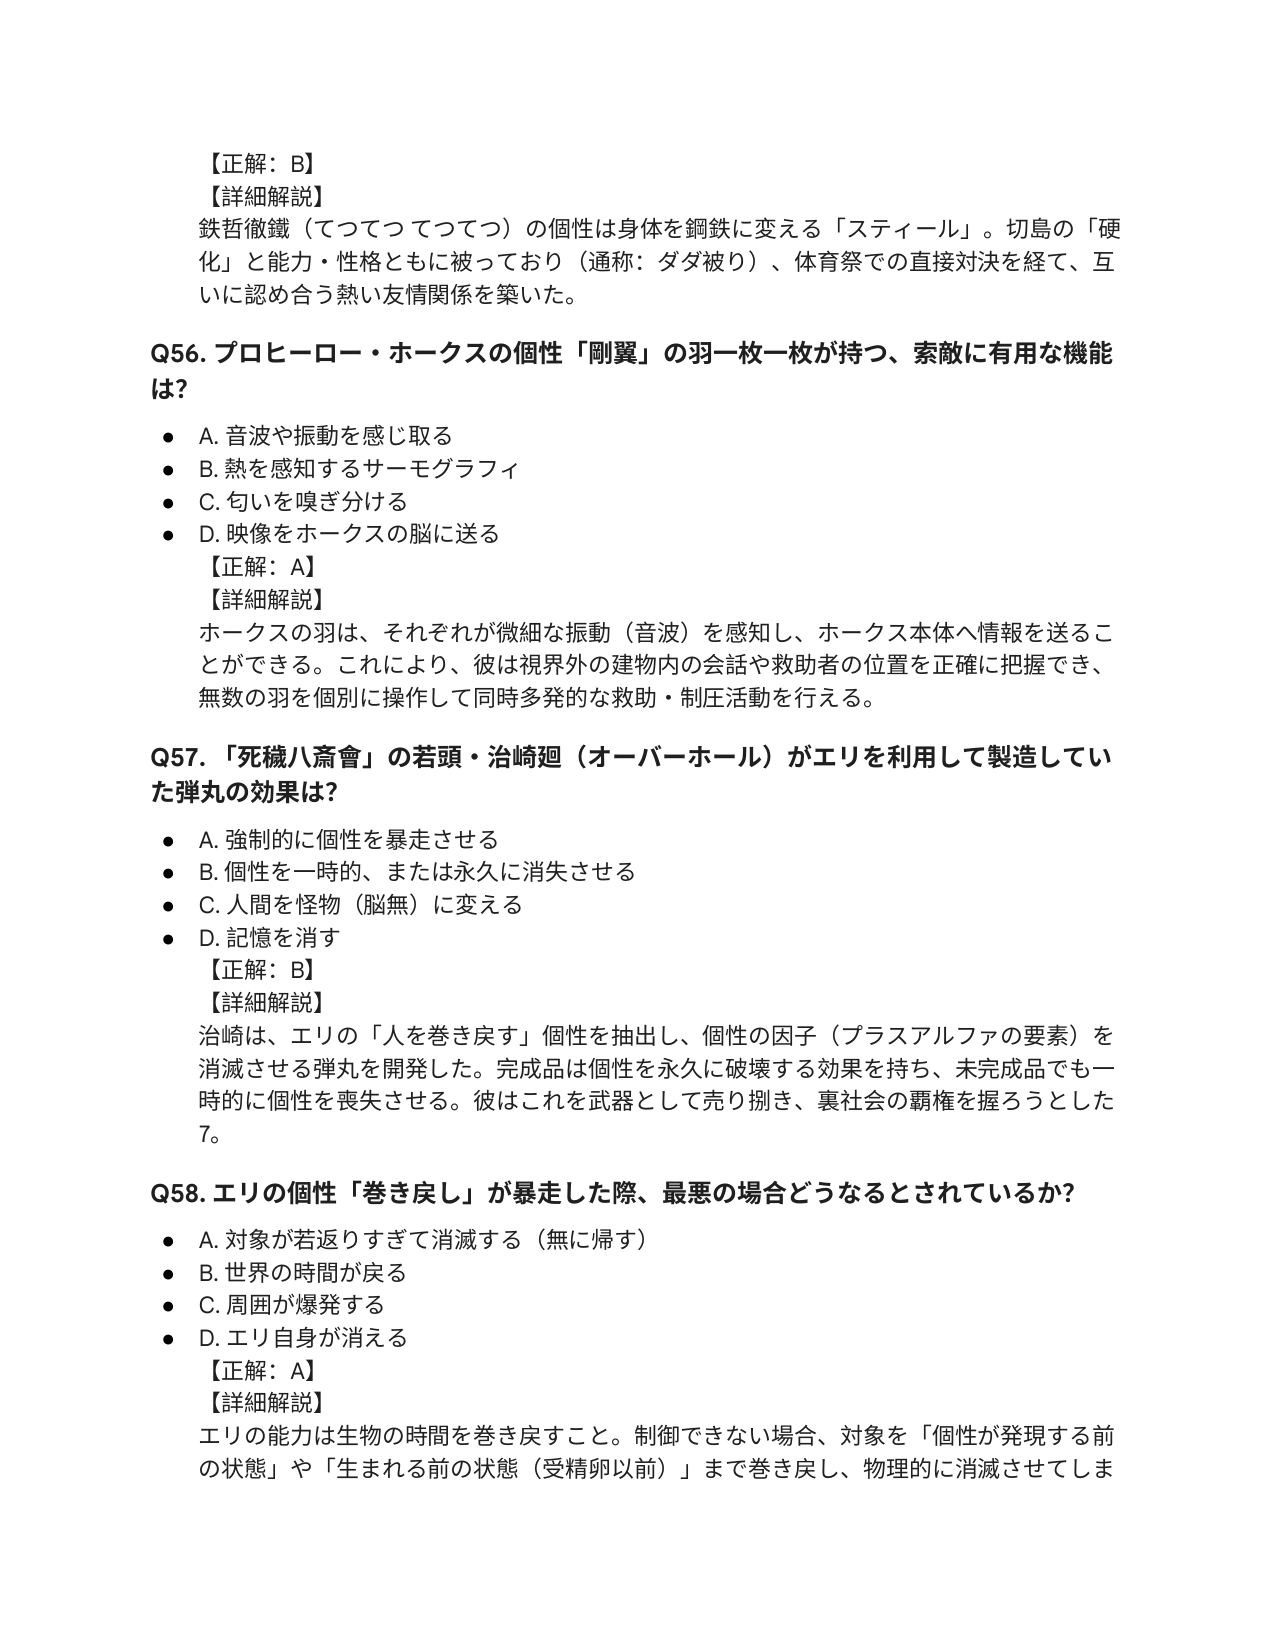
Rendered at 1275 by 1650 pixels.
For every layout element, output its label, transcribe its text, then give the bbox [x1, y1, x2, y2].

list B. 熱を感知するサーモグラフィ [161, 455, 1125, 484]
list D. 記憶を消す 【正解：B】 【詳細解説】 治崎は、エリの「人を巻き戻す」個性を抽出し、個性の因子（プラスアルファの要素）を消滅させる弾丸を開発した。完成品は個性を永久に破壊する効果を持ち、未完成品でも一時的に個性を喪失させる。彼はこれを武器として売り捌き、裏社会の覇権を握ろうとした 7。 [161, 924, 1125, 1149]
list A. 強制的に個性を暴走させる [161, 826, 1125, 854]
list B. 個性を一時的、または永久に消失させる [161, 858, 1125, 887]
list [161, 150, 1125, 309]
subtitle Q57. 「死穢八斎會」の若頭・治崎廻（オーバーホール）がエリを利用して製造していた弾丸の効果は？ [150, 742, 1125, 809]
subtitle Q58. エリの個性「巻き戻し」が暴走した際、最悪の場合どうなるとされているか？ [150, 1178, 1125, 1209]
list D. 映像をホークスの脳に送る 【正解：A】 【詳細解説】 ホークスの羽は、それぞれが微細な振動（音波）を感知し、ホークス本体へ情報を送ることができる。これにより、彼は視界外の建物内の会話や救助者の位置を正確に把握でき、無数の羽を個別に操作して同時多発的な救助・制圧活動を行える。 [161, 521, 1125, 713]
list A. 対象が若返りすぎて消滅する（無に帰す） [161, 1226, 1125, 1255]
list C. 匂いを嗅ぎ分ける [161, 488, 1125, 517]
list C. 周囲が爆発する [161, 1292, 1125, 1320]
list C. 人間を怪物（脳無）に変える [161, 891, 1125, 920]
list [161, 1324, 1125, 1484]
list A. 音波や振動を感じ取る [161, 422, 1125, 451]
subtitle Q56. プロヒーロー・ホークスの個性「剛翼」の羽一枚一枚が持つ、索敵に有用な機能は？ [150, 338, 1125, 406]
list B. 世界の時間が戻る [161, 1259, 1125, 1288]
